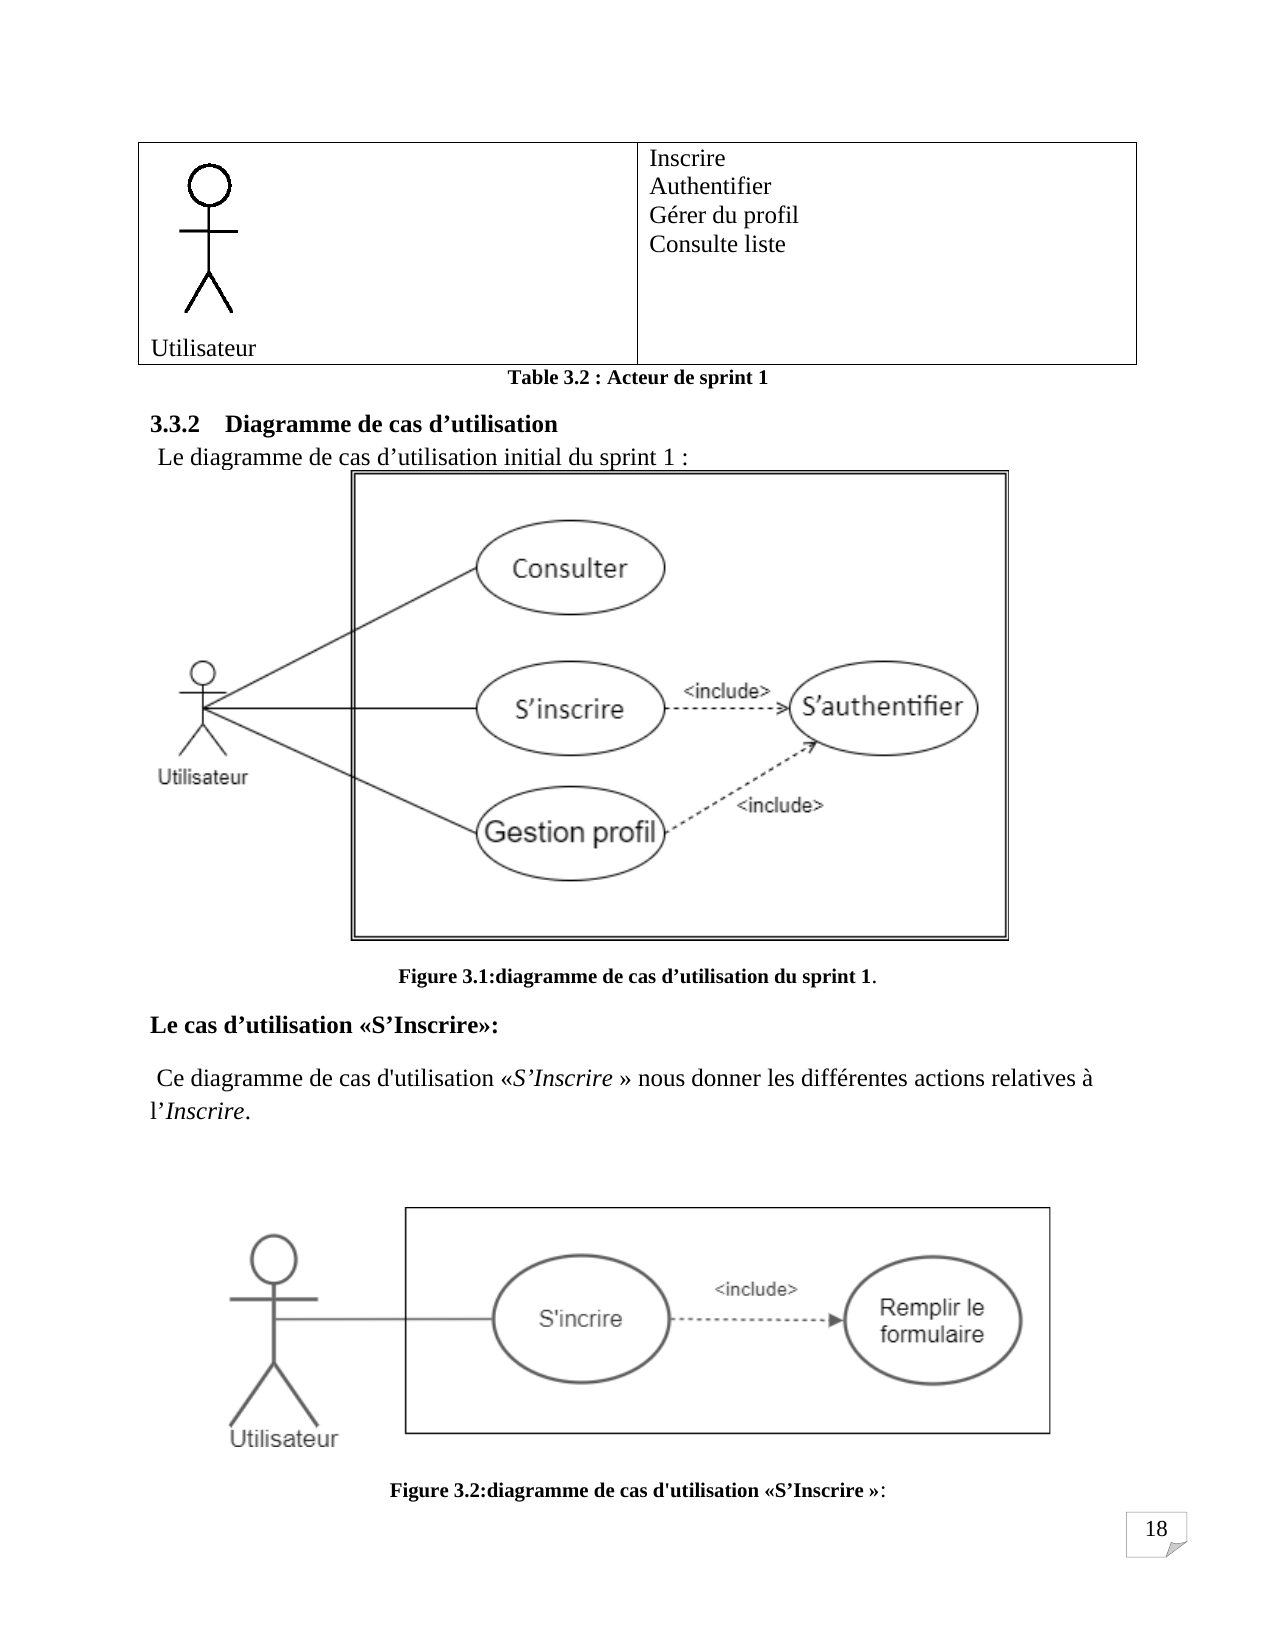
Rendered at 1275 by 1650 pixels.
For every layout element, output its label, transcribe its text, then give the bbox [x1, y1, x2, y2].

table_cell Utilisateur [139, 143, 637, 364]
table_cell Inscrire Authentifier Gérer du profil Consulte liste [638, 143, 1136, 364]
subtitle Le cas d’utilisation «S’Inscrire»: [150, 1010, 1164, 1038]
subtitle Diagramme de cas d’utilisation [150, 409, 1164, 438]
text Ce diagramme de cas d'utilisation «S’Inscrire » nous donner les différentes actions relatives à l’Inscrire. [150, 1063, 1164, 1125]
text Figure 3.2:diagramme de cas d'utilisation «S’Inscrire »: [154, 1477, 1121, 1503]
text Table 3.2 : Acteur de sprint 1 [155, 365, 1121, 389]
picture [1168, 1543, 1187, 1557]
text Figure 3.1:diagramme de cas d’utilisation du sprint 1. [154, 962, 1121, 988]
picture [157, 470, 1009, 941]
picture [179, 163, 238, 313]
picture [1168, 1544, 1181, 1554]
picture [1165, 1541, 1171, 1556]
picture [228, 1207, 1051, 1447]
